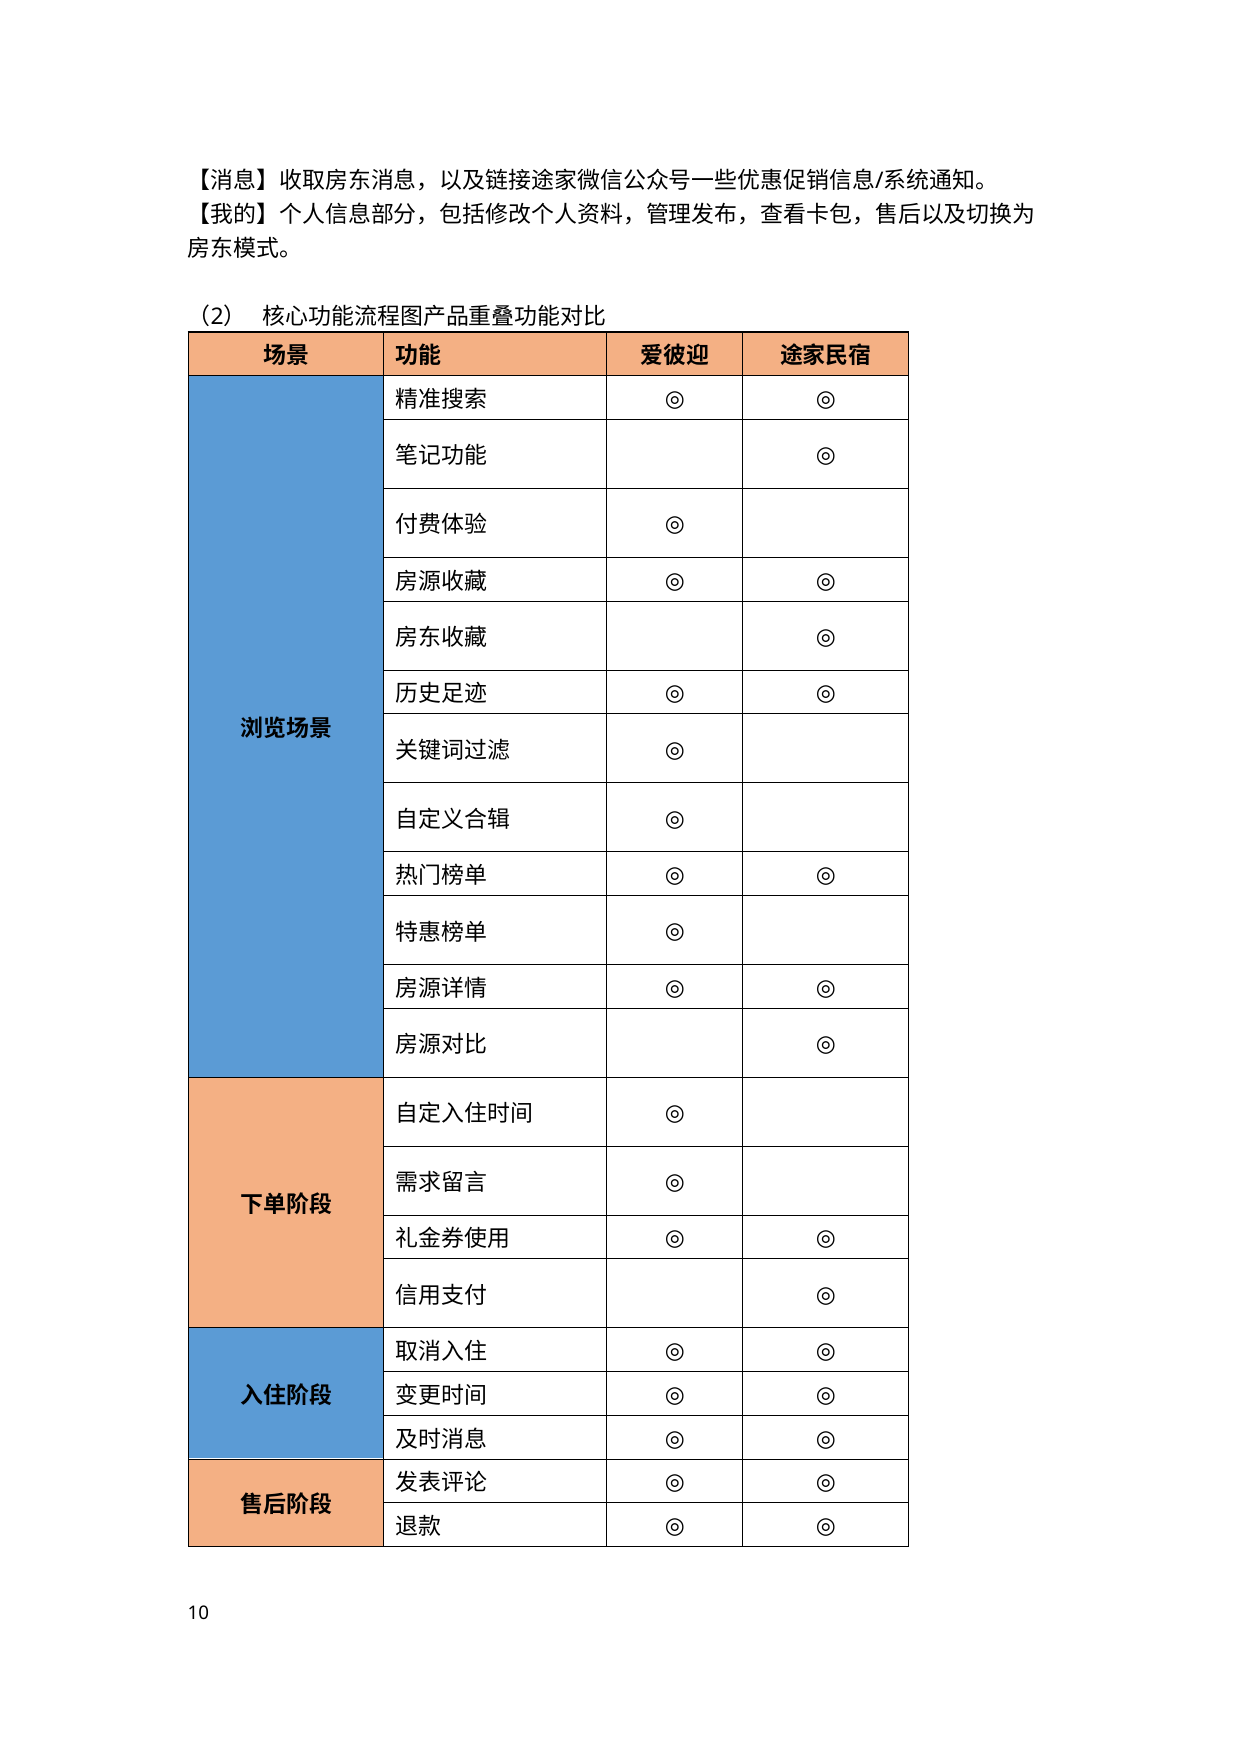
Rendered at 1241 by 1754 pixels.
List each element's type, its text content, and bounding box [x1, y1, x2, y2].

table_cell ◎ [743, 420, 908, 488]
table_cell [743, 714, 908, 782]
table_cell ◎ [607, 1460, 742, 1502]
table_cell 自定入住时间 [384, 1078, 606, 1146]
table_header 爱彼迎 [607, 333, 742, 375]
table_cell 房源收藏 [384, 558, 606, 601]
table_cell ◎ [743, 965, 908, 1008]
table_cell ◎ [743, 671, 908, 713]
table_cell ◎ [743, 1259, 908, 1327]
table_cell ◎ [607, 1216, 742, 1258]
table_cell 房东收藏 [384, 602, 606, 669]
table_cell ◎ [607, 376, 742, 419]
table_cell 关键词过滤 [384, 714, 606, 782]
table_cell 特惠榜单 [384, 896, 606, 964]
table_cell 售后阶段 [189, 1460, 383, 1546]
table_cell 下单阶段 [189, 1078, 383, 1327]
table_cell ◎ [607, 489, 742, 557]
table_cell 房源对比 [384, 1009, 606, 1077]
table_cell ◎ [743, 1328, 908, 1371]
table_cell 付费体验 [384, 489, 606, 557]
table_cell 礼金券使用 [384, 1216, 606, 1258]
table_cell 及时消息 [384, 1416, 606, 1458]
table_cell ◎ [743, 602, 908, 669]
table_cell ◎ [607, 1416, 742, 1458]
table_cell [607, 602, 742, 669]
table_cell 房源详情 [384, 965, 606, 1008]
table_cell ◎ [607, 965, 742, 1008]
table_cell 取消入住 [384, 1328, 606, 1371]
table_cell 信用支付 [384, 1259, 606, 1327]
table_cell 发表评论 [384, 1460, 606, 1502]
text 【我的】个人信息部分，包括修改个人资料，管理发布，查看卡包，售后以及切换为房东模式。 [187, 196, 1053, 263]
table_cell ◎ [607, 896, 742, 964]
table_cell ◎ [607, 1372, 742, 1415]
table_cell ◎ [607, 852, 742, 895]
table_cell ◎ [607, 558, 742, 601]
table_cell [743, 1078, 908, 1146]
table_cell [743, 783, 908, 851]
table_cell 笔记功能 [384, 420, 606, 488]
table_cell [743, 489, 908, 557]
table_cell ◎ [743, 558, 908, 601]
table_cell 入住阶段 [189, 1328, 383, 1458]
table_cell ◎ [743, 1216, 908, 1258]
table_cell ◎ [743, 1460, 908, 1502]
table_cell 退款 [384, 1503, 606, 1546]
table_cell 变更时间 [384, 1372, 606, 1415]
table_header 场景 [189, 333, 383, 375]
list 核心功能流程图产品重叠功能对比 [187, 297, 1053, 331]
text 【消息】收取房东消息，以及链接途家微信公众号一些优惠促销信息/系统通知。 [187, 162, 1053, 196]
table_cell [743, 896, 908, 964]
table_cell 精准搜索 [384, 376, 606, 419]
table_cell 自定义合辑 [384, 783, 606, 851]
table_cell ◎ [743, 376, 908, 419]
table_header 功能 [384, 333, 606, 375]
table_cell ◎ [607, 1078, 742, 1146]
table_cell ◎ [607, 783, 742, 851]
table_cell ◎ [743, 1009, 908, 1077]
table_cell [607, 1259, 742, 1327]
table_cell ◎ [743, 852, 908, 895]
table_cell 浏览场景 [189, 376, 383, 1077]
table_cell [607, 420, 742, 488]
table_cell ◎ [607, 1328, 742, 1371]
table_cell ◎ [607, 1147, 742, 1214]
table_cell ◎ [743, 1503, 908, 1546]
table_cell [743, 1147, 908, 1214]
table_cell [607, 1009, 742, 1077]
table_cell ◎ [607, 1503, 742, 1546]
table_cell 历史足迹 [384, 671, 606, 713]
table_cell 热门榜单 [384, 852, 606, 895]
table_cell ◎ [607, 714, 742, 782]
table_header 途家民宿 [743, 333, 908, 375]
table_cell 需求留言 [384, 1147, 606, 1214]
table_cell ◎ [743, 1416, 908, 1458]
table_cell ◎ [743, 1372, 908, 1415]
table_cell ◎ [607, 671, 742, 713]
